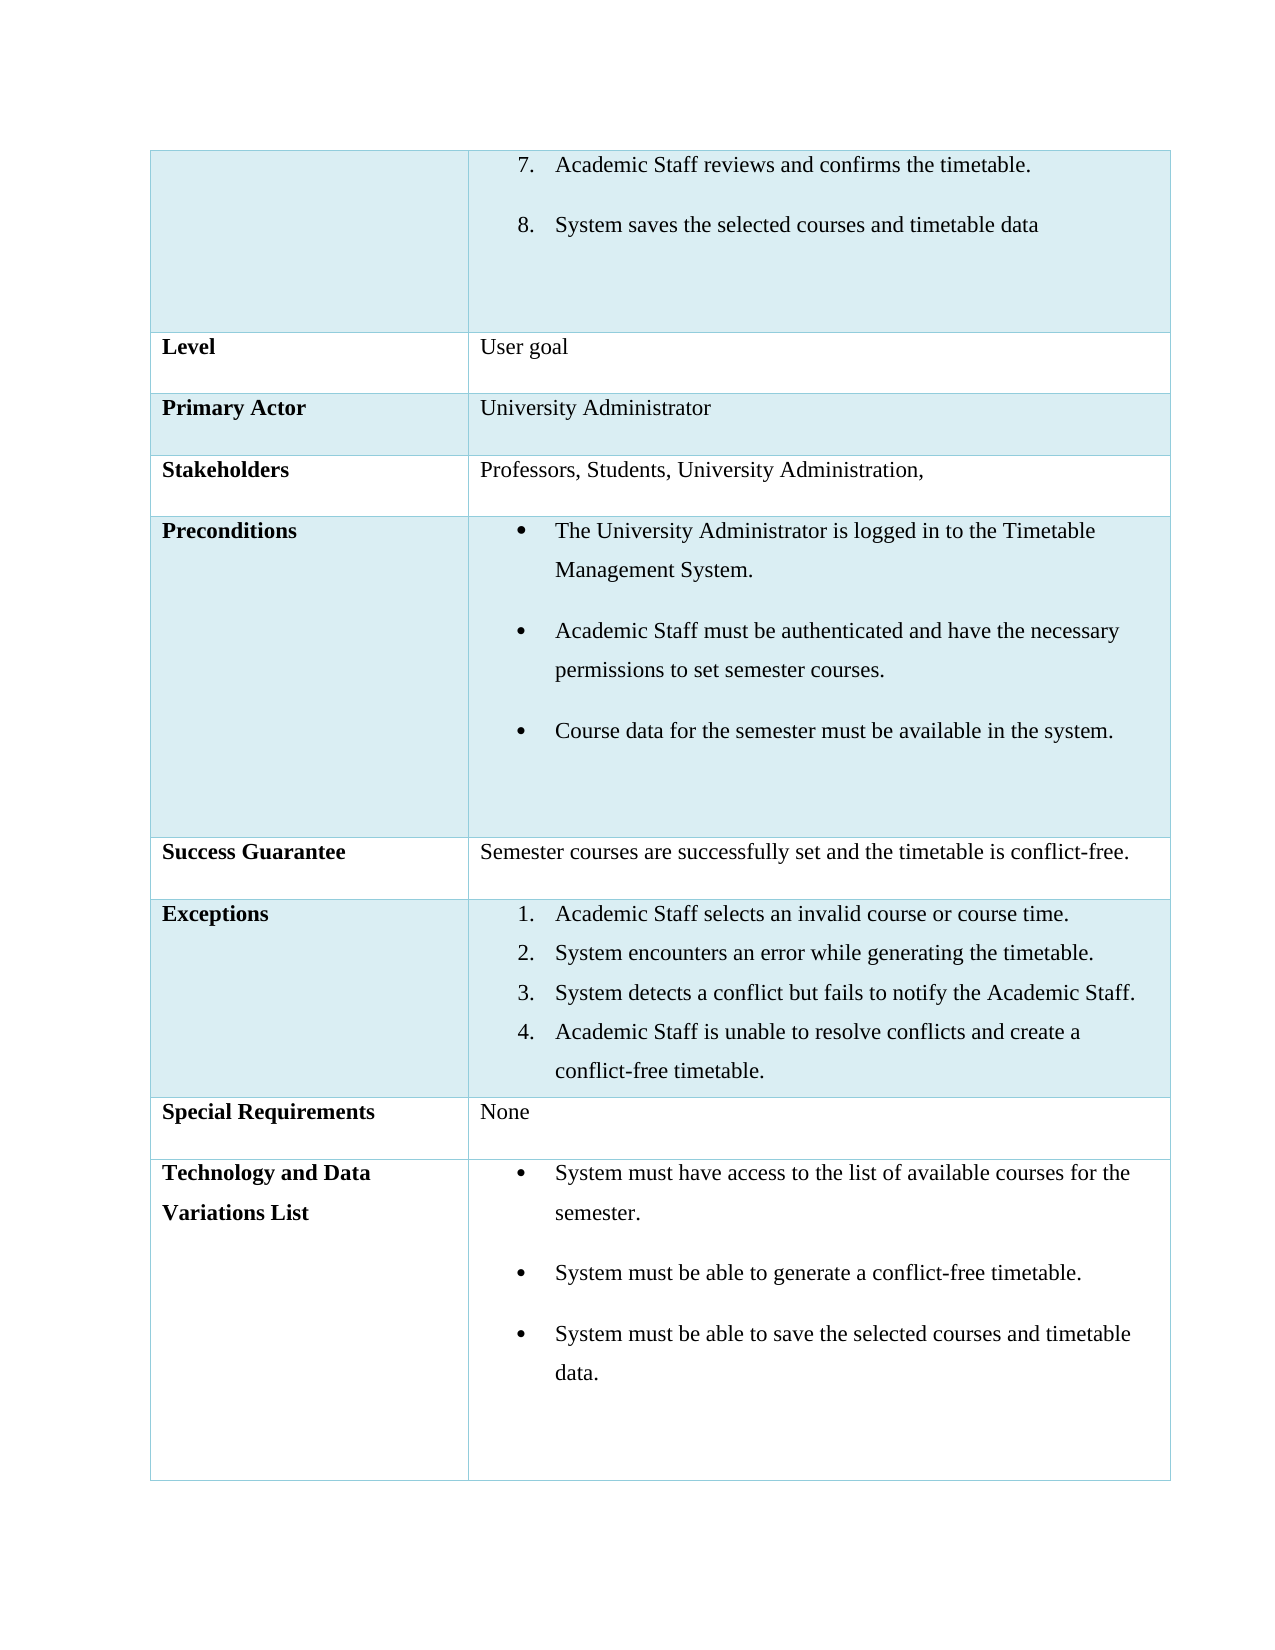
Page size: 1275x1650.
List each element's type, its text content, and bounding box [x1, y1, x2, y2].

table_cell Technology and Data Variations List [151, 1160, 468, 1480]
table_cell User goal [469, 333, 1170, 393]
table_cell System must have access to the list of available courses for the semester. System must be able to generate a conflict-free timetable. System must be able to save the selected courses and timetable data. [469, 1160, 1170, 1480]
table_cell None [469, 1098, 1170, 1158]
table_cell Success Guarantee [151, 838, 468, 899]
table_cell Academic Staff selects an invalid course or course time. System encounters an error while generating the timetable. System detects a conflict but fails to notify the Academic Staff. Academic Staff is unable to resolve conflicts and create a conflict-free timetable. [469, 900, 1170, 1097]
table_cell University Administrator [469, 394, 1170, 455]
table_cell Professors, Students, University Administration, [469, 456, 1170, 516]
table_cell Semester courses are successfully set and the timetable is conflict-free. [469, 838, 1170, 899]
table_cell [469, 151, 1170, 332]
table_cell Level [151, 333, 468, 393]
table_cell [151, 151, 468, 332]
table_cell Primary Actor [151, 394, 468, 455]
table_cell Stakeholders [151, 456, 468, 516]
table_cell The University Administrator is logged in to the Timetable Management System. Academic Staff must be authenticated and have the necessary permissions to set semester courses. Course data for the semester must be available in the system. [469, 517, 1170, 837]
table_cell Preconditions [151, 517, 468, 837]
table_cell Exceptions [151, 900, 468, 1097]
table_cell Special Requirements [151, 1098, 468, 1158]
